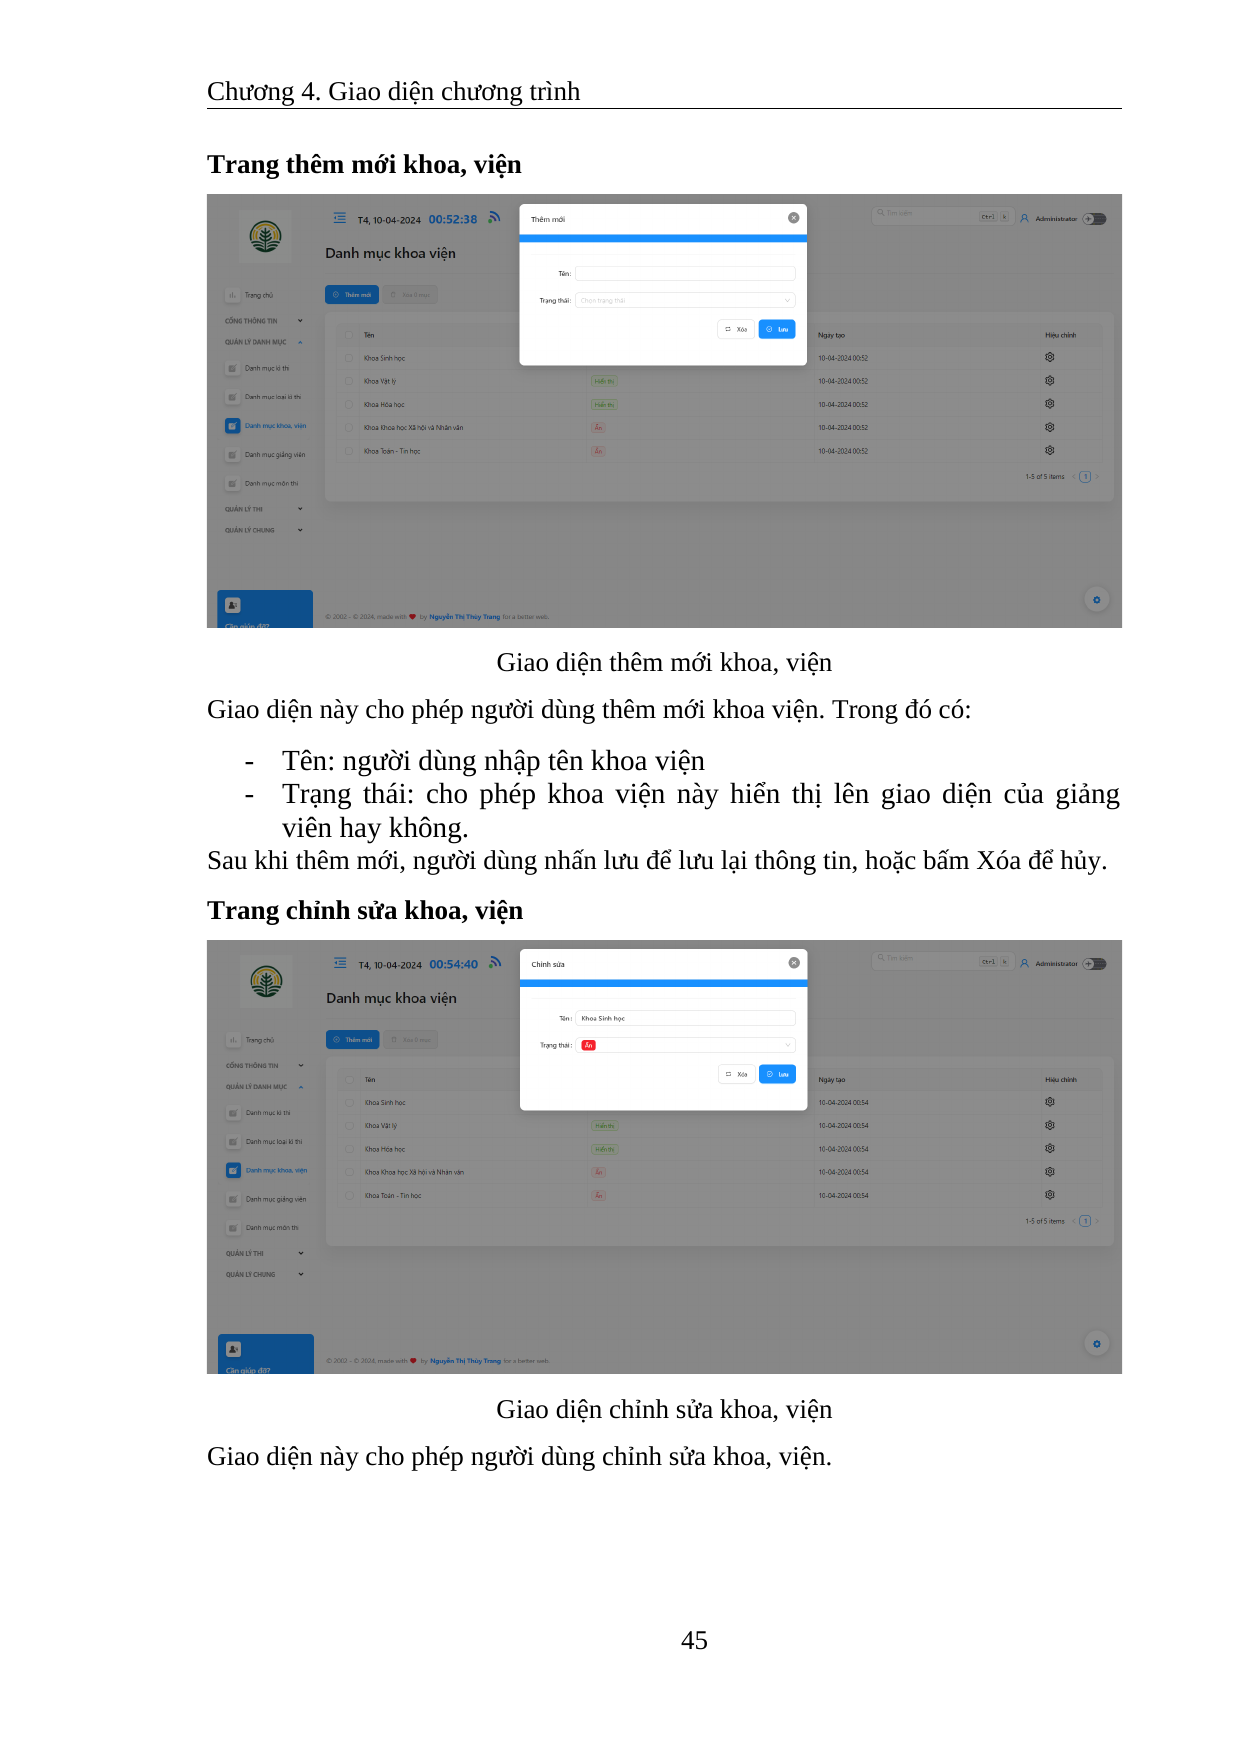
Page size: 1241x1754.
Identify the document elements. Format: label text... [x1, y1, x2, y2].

text Trang chỉnh sửa khoa, viện [207, 894, 1122, 925]
text Giao diện này cho phép người dùng thêm mới khoa viện. Trong đó có: [207, 693, 1122, 724]
text Sau khi thêm mới, người dùng nhấn lưu để lưu lại thông tin, hoặc bấm Xóa để hủy. [207, 844, 1122, 875]
list Trạng thái: cho phép khoa viện này hiển thị lên giao diện của giảng viên hay không. [244, 777, 1122, 844]
list Tên: người dùng nhập tên khoa viện [244, 743, 1122, 777]
picture [206, 194, 1123, 628]
text Giao diện thêm mới khoa, viện [207, 646, 1122, 677]
picture [206, 940, 1123, 1374]
text Trang thêm mới khoa, viện [207, 148, 1122, 179]
text Giao diện này cho phép người dùng chỉnh sửa khoa, viện. [207, 1440, 1122, 1471]
text Giao diện chỉnh sửa khoa, viện [207, 1393, 1122, 1424]
